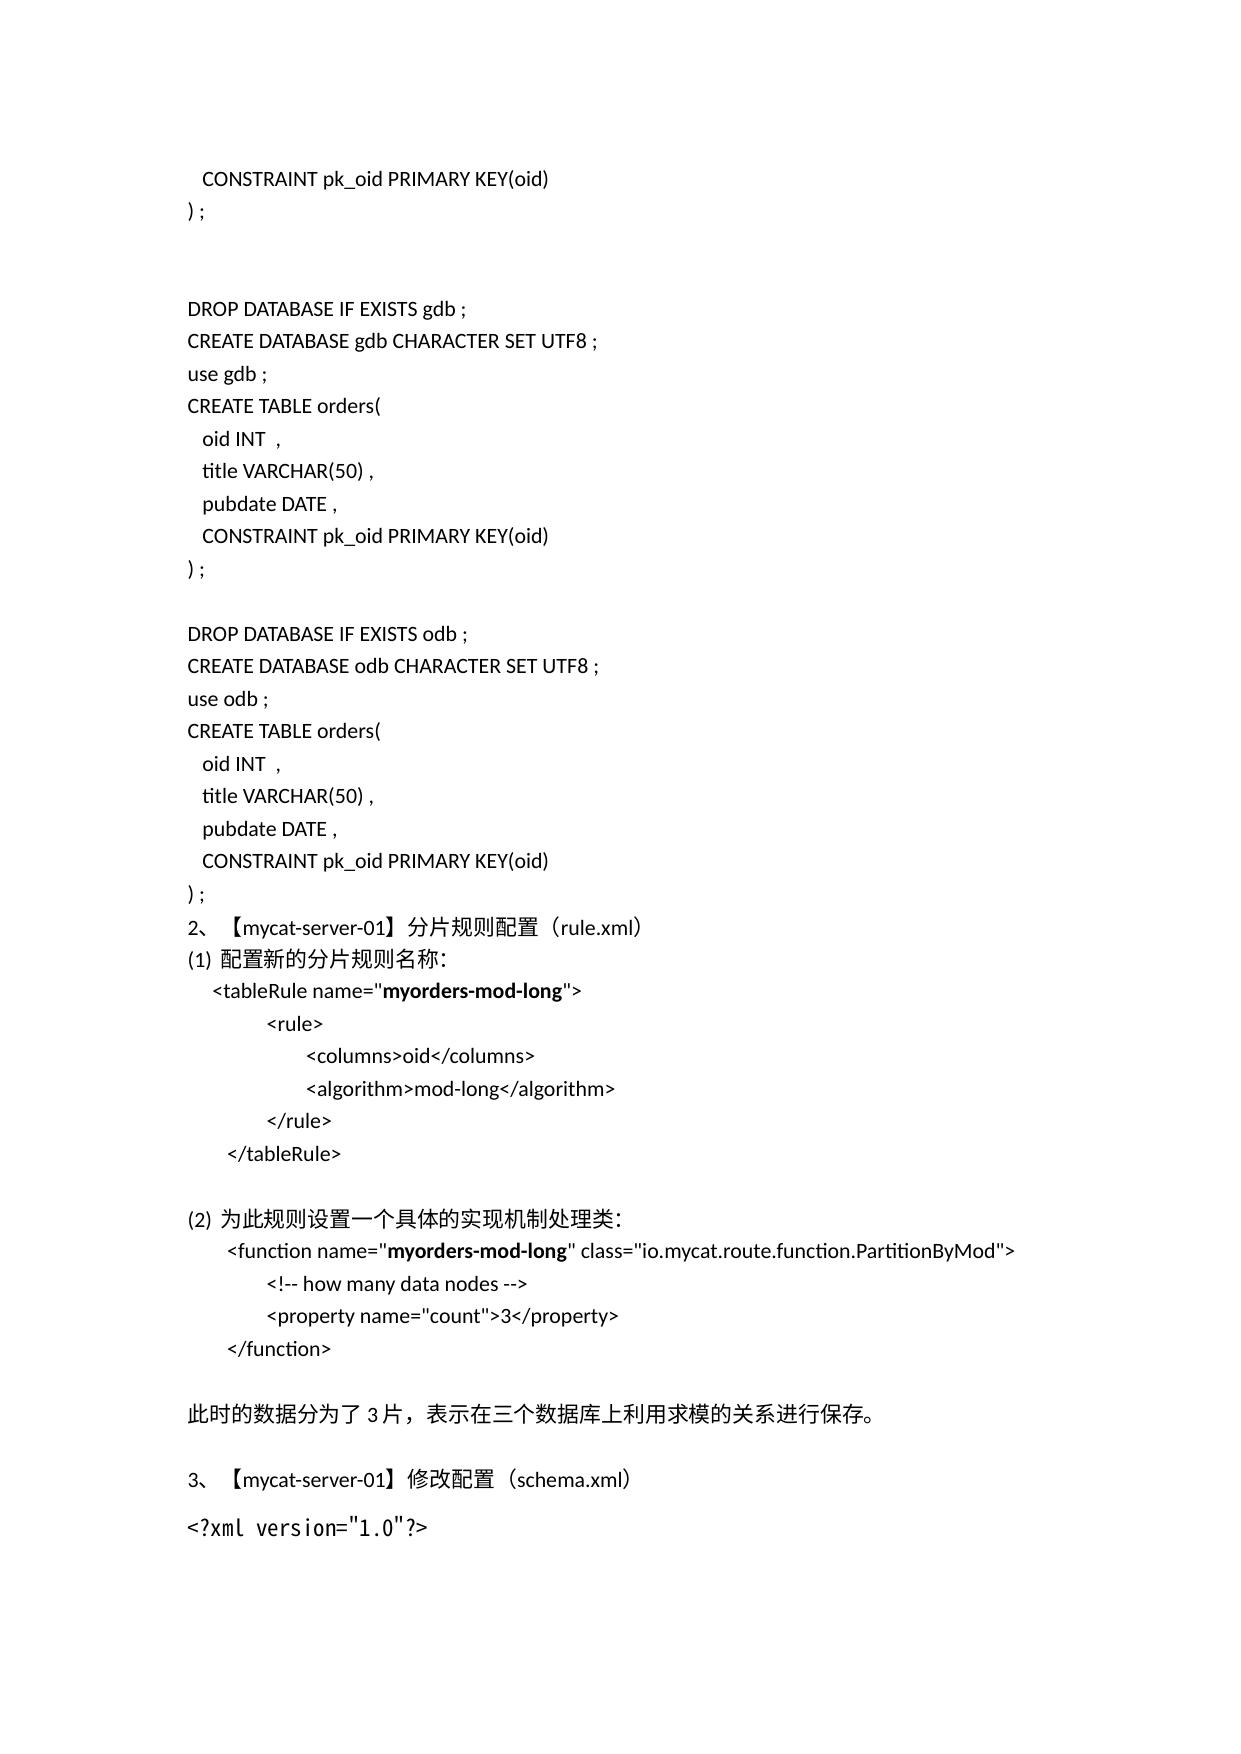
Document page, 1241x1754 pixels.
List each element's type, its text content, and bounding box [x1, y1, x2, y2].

list use gdb ; [187, 357, 1053, 389]
list CREATE DATABASE odb CHARACTER SET UTF8 ; [187, 649, 1053, 682]
list 此时的数据分为了3片，表示在三个数据库上利用求模的关系进行保存。 [187, 1397, 1053, 1429]
text <?xml version="1.0"?> [187, 1494, 1053, 1559]
list <!-- how many data nodes --> [187, 1267, 1053, 1299]
list ) ; [187, 877, 1053, 909]
list CONSTRAINT pk_oid PRIMARY KEY(oid) [187, 519, 1053, 552]
list <columns>oid</columns> [187, 1039, 1053, 1072]
list CREATE TABLE orders( [187, 714, 1053, 747]
list ) ; [187, 552, 1053, 584]
list pubdate DATE , [187, 487, 1053, 519]
list <tableRule name="myorders-mod-long"> [187, 974, 1053, 1007]
list CREATE TABLE orders( [187, 389, 1053, 422]
list </rule> [187, 1104, 1053, 1137]
list use odb ; [187, 682, 1053, 714]
list pubdate DATE , [187, 812, 1053, 844]
list 【mycat-server-01】分片规则配置（rule.xml） [187, 909, 1053, 942]
list oid INT , [187, 422, 1053, 454]
list DROP DATABASE IF EXISTS gdb ; [187, 292, 1053, 324]
list 配置新的分片规则名称： [187, 942, 1053, 974]
list <function name="myorders-mod-long" class="io.mycat.route.function.PartitionByMod"> [187, 1234, 1053, 1267]
list CREATE DATABASE gdb CHARACTER SET UTF8 ; [187, 324, 1053, 357]
list title VARCHAR(50) , [187, 454, 1053, 487]
list <property name="count">3</property> [187, 1299, 1053, 1332]
list 为此规则设置一个具体的实现机制处理类： [187, 1202, 1053, 1234]
list <rule> [187, 1007, 1053, 1039]
list </tableRule> [187, 1137, 1053, 1169]
list <algorithm>mod-long</algorithm> [187, 1072, 1053, 1104]
list title VARCHAR(50) , [187, 779, 1053, 812]
list DROP DATABASE IF EXISTS odb ; [187, 617, 1053, 649]
list CONSTRAINT pk_oid PRIMARY KEY(oid) [187, 844, 1053, 877]
list </function> [187, 1332, 1053, 1364]
list CONSTRAINT pk_oid PRIMARY KEY(oid) [187, 162, 1053, 194]
list 【mycat-server-01】修改配置（schema.xml） [187, 1462, 1053, 1494]
list oid INT , [187, 747, 1053, 779]
list ) ; [187, 194, 1053, 227]
